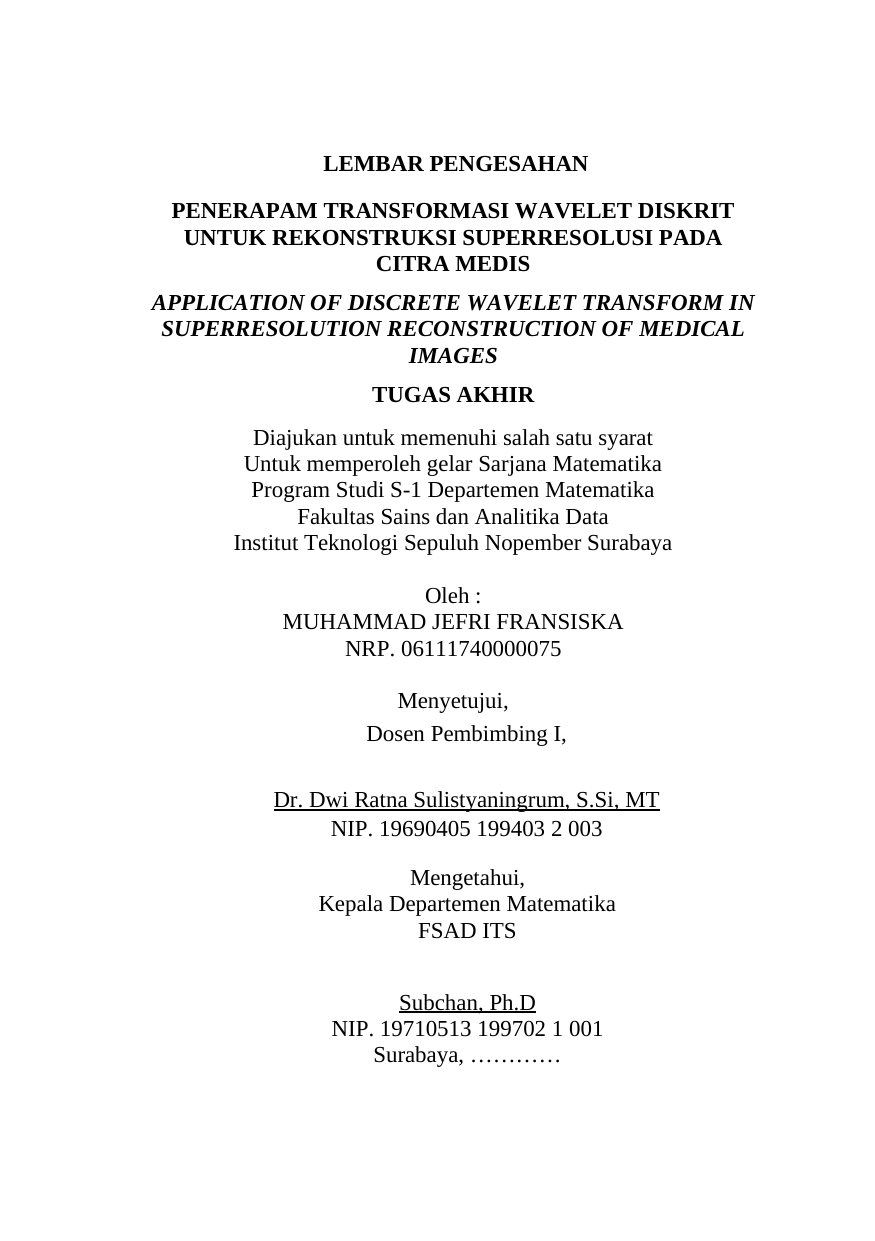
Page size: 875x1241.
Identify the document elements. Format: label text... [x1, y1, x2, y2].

text Untuk memperoleh gelar Sarjana Matematika [150, 450, 756, 476]
text Diajukan untuk memenuhi salah satu syarat [150, 424, 756, 450]
text Institut Teknologi Sepuluh Nopember Surabaya [150, 529, 756, 556]
text NRP. 06111740000075 [150, 634, 756, 661]
text MUHAMMAD JEFRI FRANSISKA [150, 608, 756, 634]
text TUGAS AKHIR [150, 381, 756, 407]
text Fakultas Sains dan Analitika Data [150, 503, 756, 529]
text PENERAPAM TRANSFORMASI WAVELET DISKRIT UNTUK REKONSTRUKSI SUPERRESOLUSI PADA CITRA MEDIS [150, 198, 756, 277]
text Menyetujui, [150, 687, 756, 714]
subtitle LEMBAR PENGESAHAN [150, 150, 756, 176]
text APPLICATION OF DISCRETE WAVELET TRANSFORM IN SUPERRESOLUTION RECONSTRUCTION OF MEDICAL IMAGES [150, 289, 756, 368]
text Program Studi S-1 Departemen Matematika [150, 476, 756, 503]
text Oleh : [150, 582, 756, 608]
